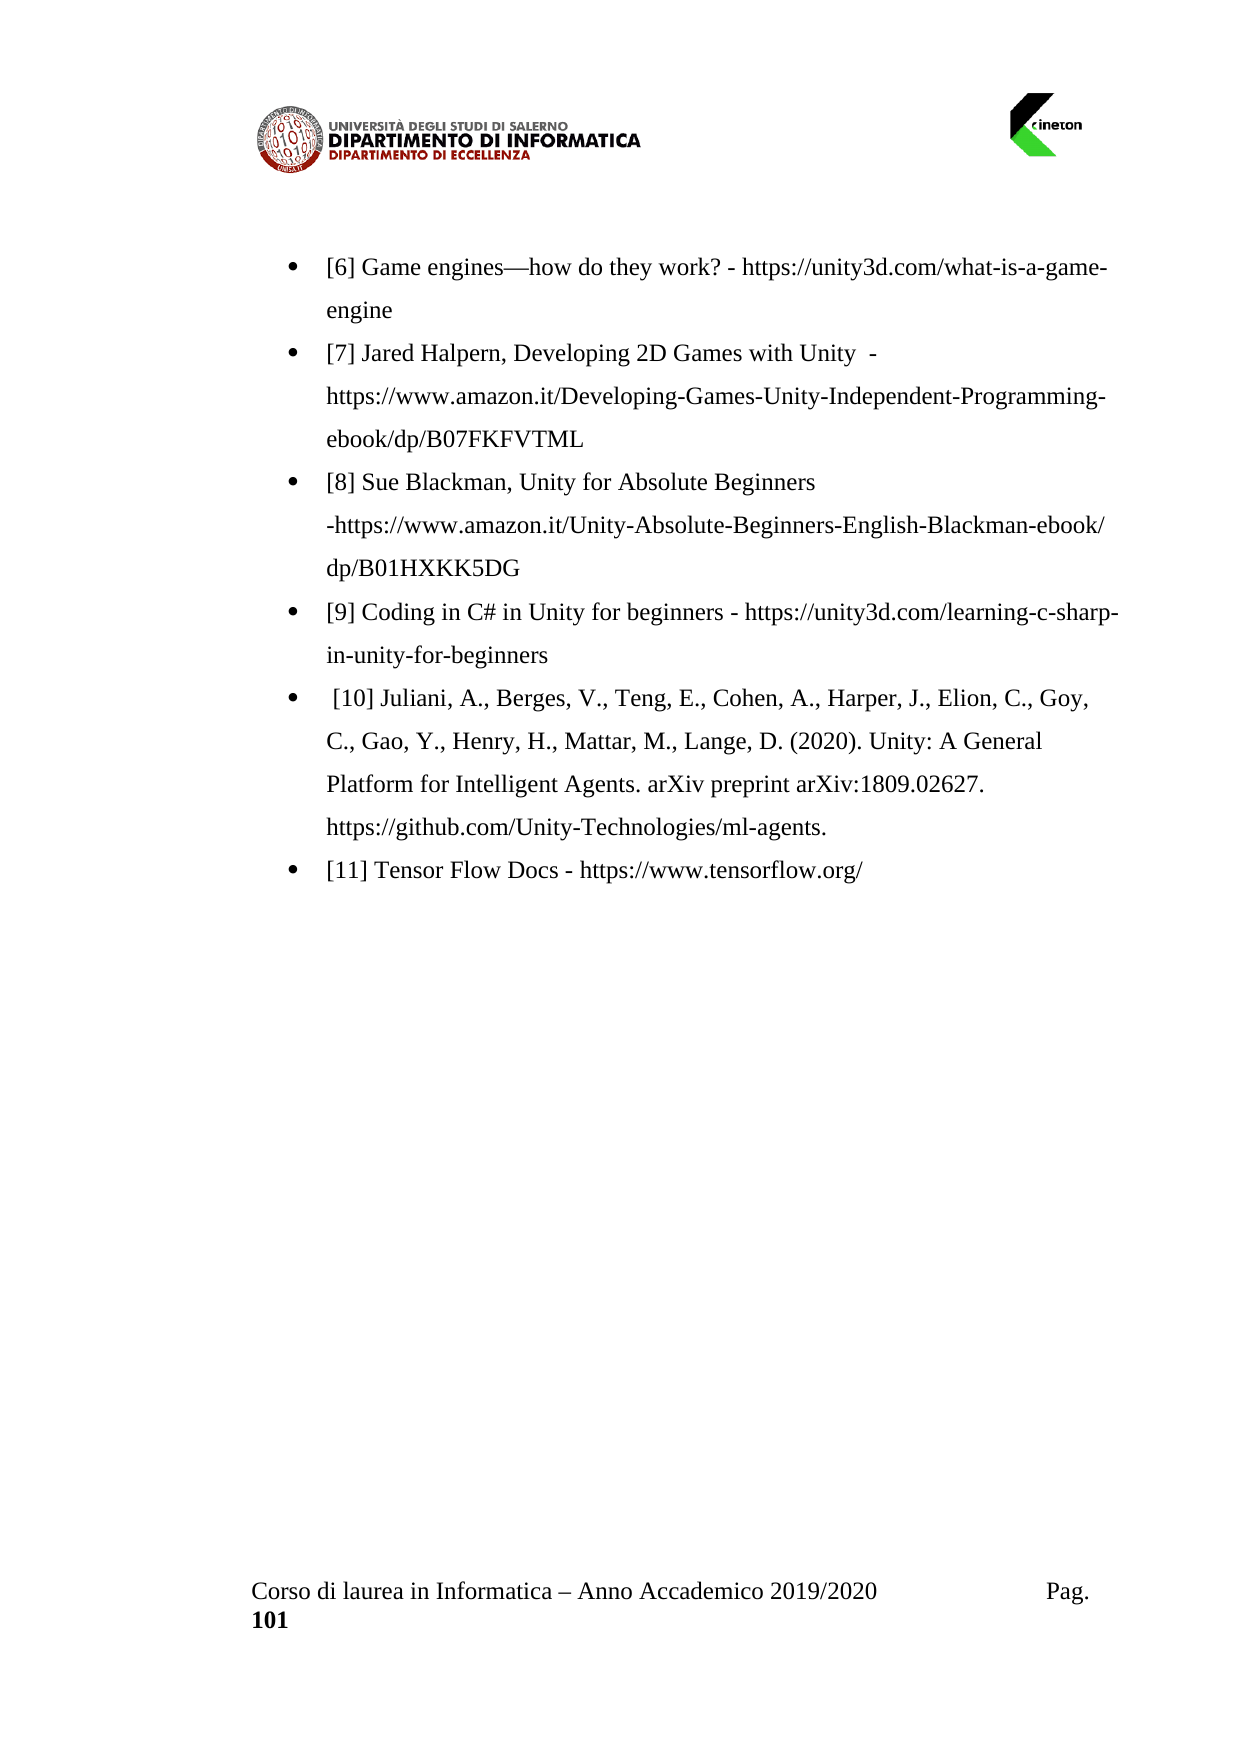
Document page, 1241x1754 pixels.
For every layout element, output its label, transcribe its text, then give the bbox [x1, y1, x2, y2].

list [6] Game engines—how do they work? - https://unity3d.com/what-is-a-game-engine [288, 252, 1122, 323]
list [7] Jared Halpern, Developing 2D Games with Unity - https://www.amazon.it/Developing-Games-Unity-Independent-Programming-ebook/dp/B07FKFVTML [288, 338, 1122, 453]
list [11] Tensor Flow Docs - https://www.tensorflow.org/ [288, 855, 1122, 884]
list [9] Coding in C# in Unity for beginners - https://unity3d.com/learning-c-sharp-in-unity-for-beginners [288, 597, 1122, 668]
list [10] Juliani, A., Berges, V., Teng, E., Cohen, A., Harper, J., Elion, C., Goy, C., Gao, Y., Henry, H., Mattar, M., Lange, D. (2020). Unity: A General Platform for Intelligent Agents. arXiv preprint arXiv:1809.02627. https://github.com/Unity-Technologies/ml-agents. [288, 683, 1122, 841]
picture [251, 102, 645, 177]
list [8] Sue Blackman, Unity for Absolute Beginners -https://www.amazon.it/Unity-Absolute-Beginners-English-Blackman-ebook/dp/B01HXKK5DG [288, 467, 1122, 582]
picture [987, 73, 1102, 177]
